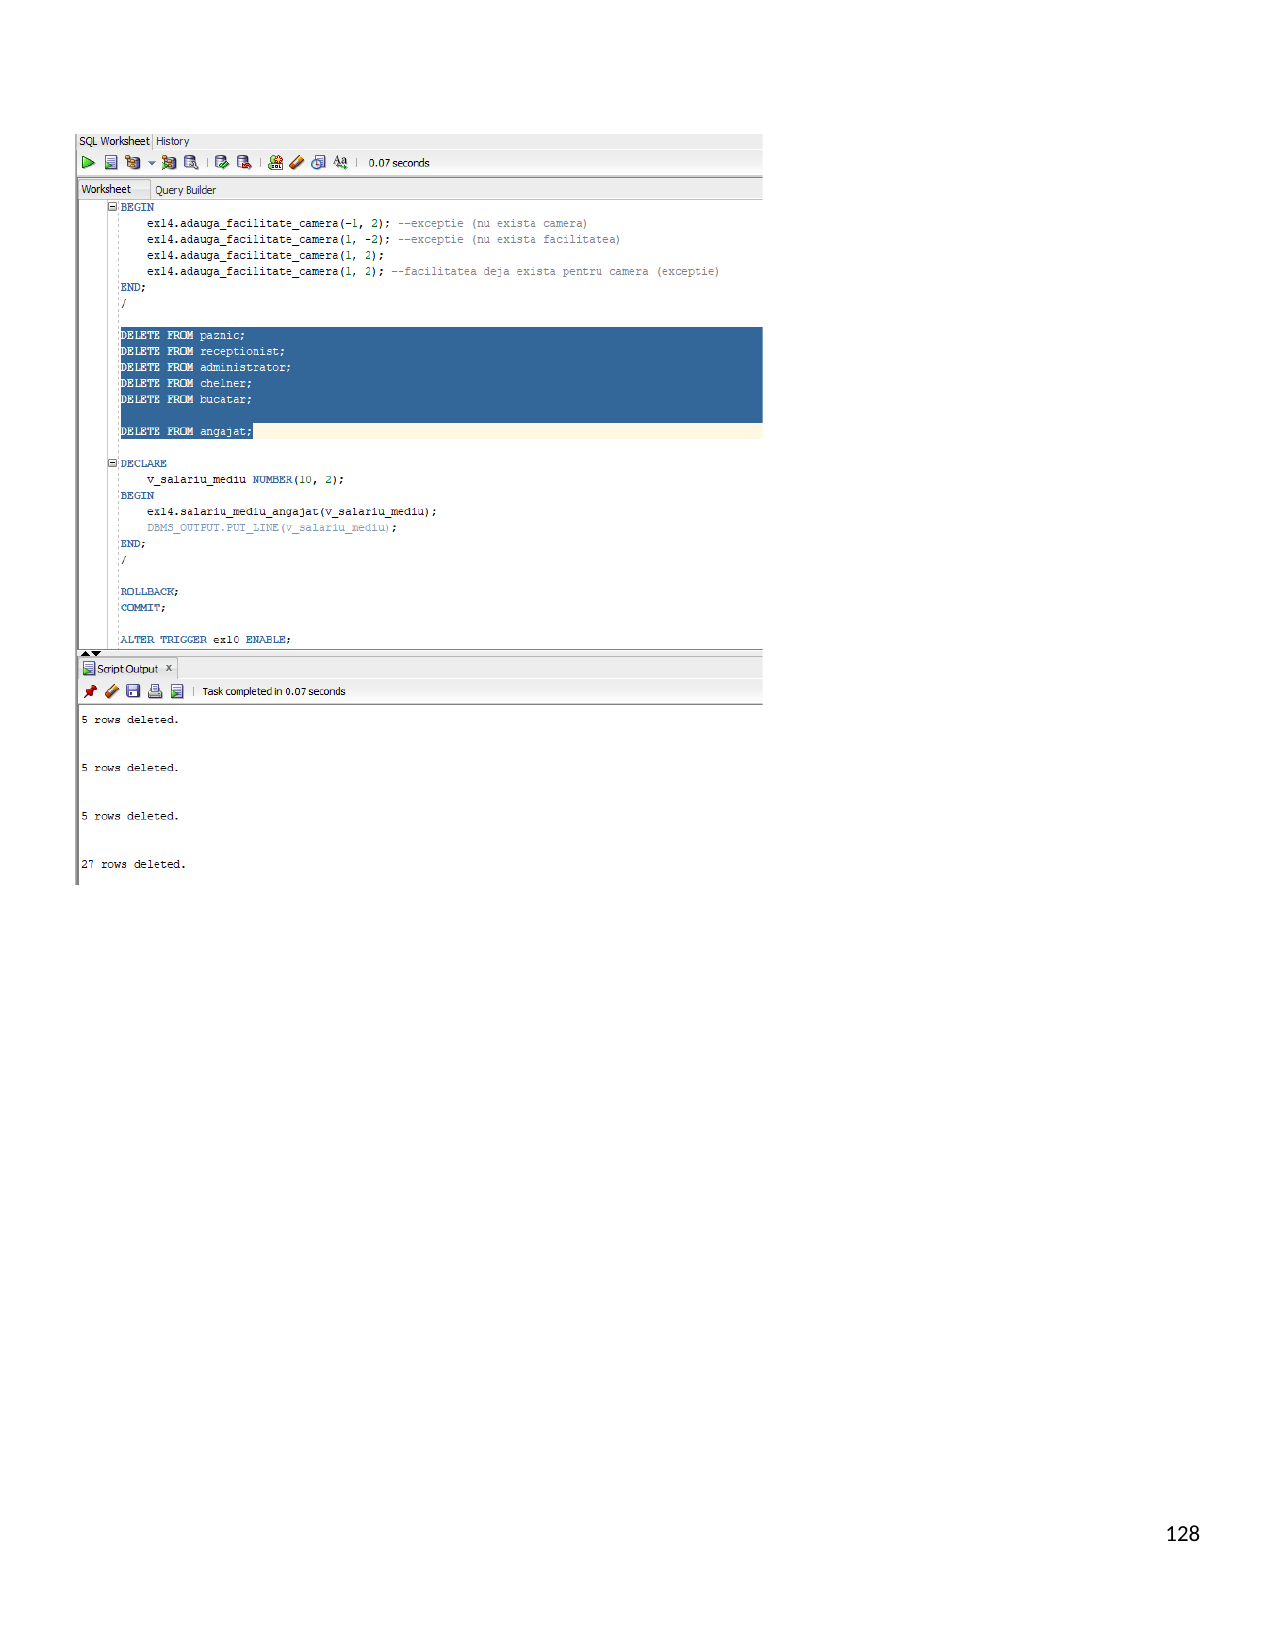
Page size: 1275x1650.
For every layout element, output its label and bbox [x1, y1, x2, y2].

picture [75, 134, 763, 885]
